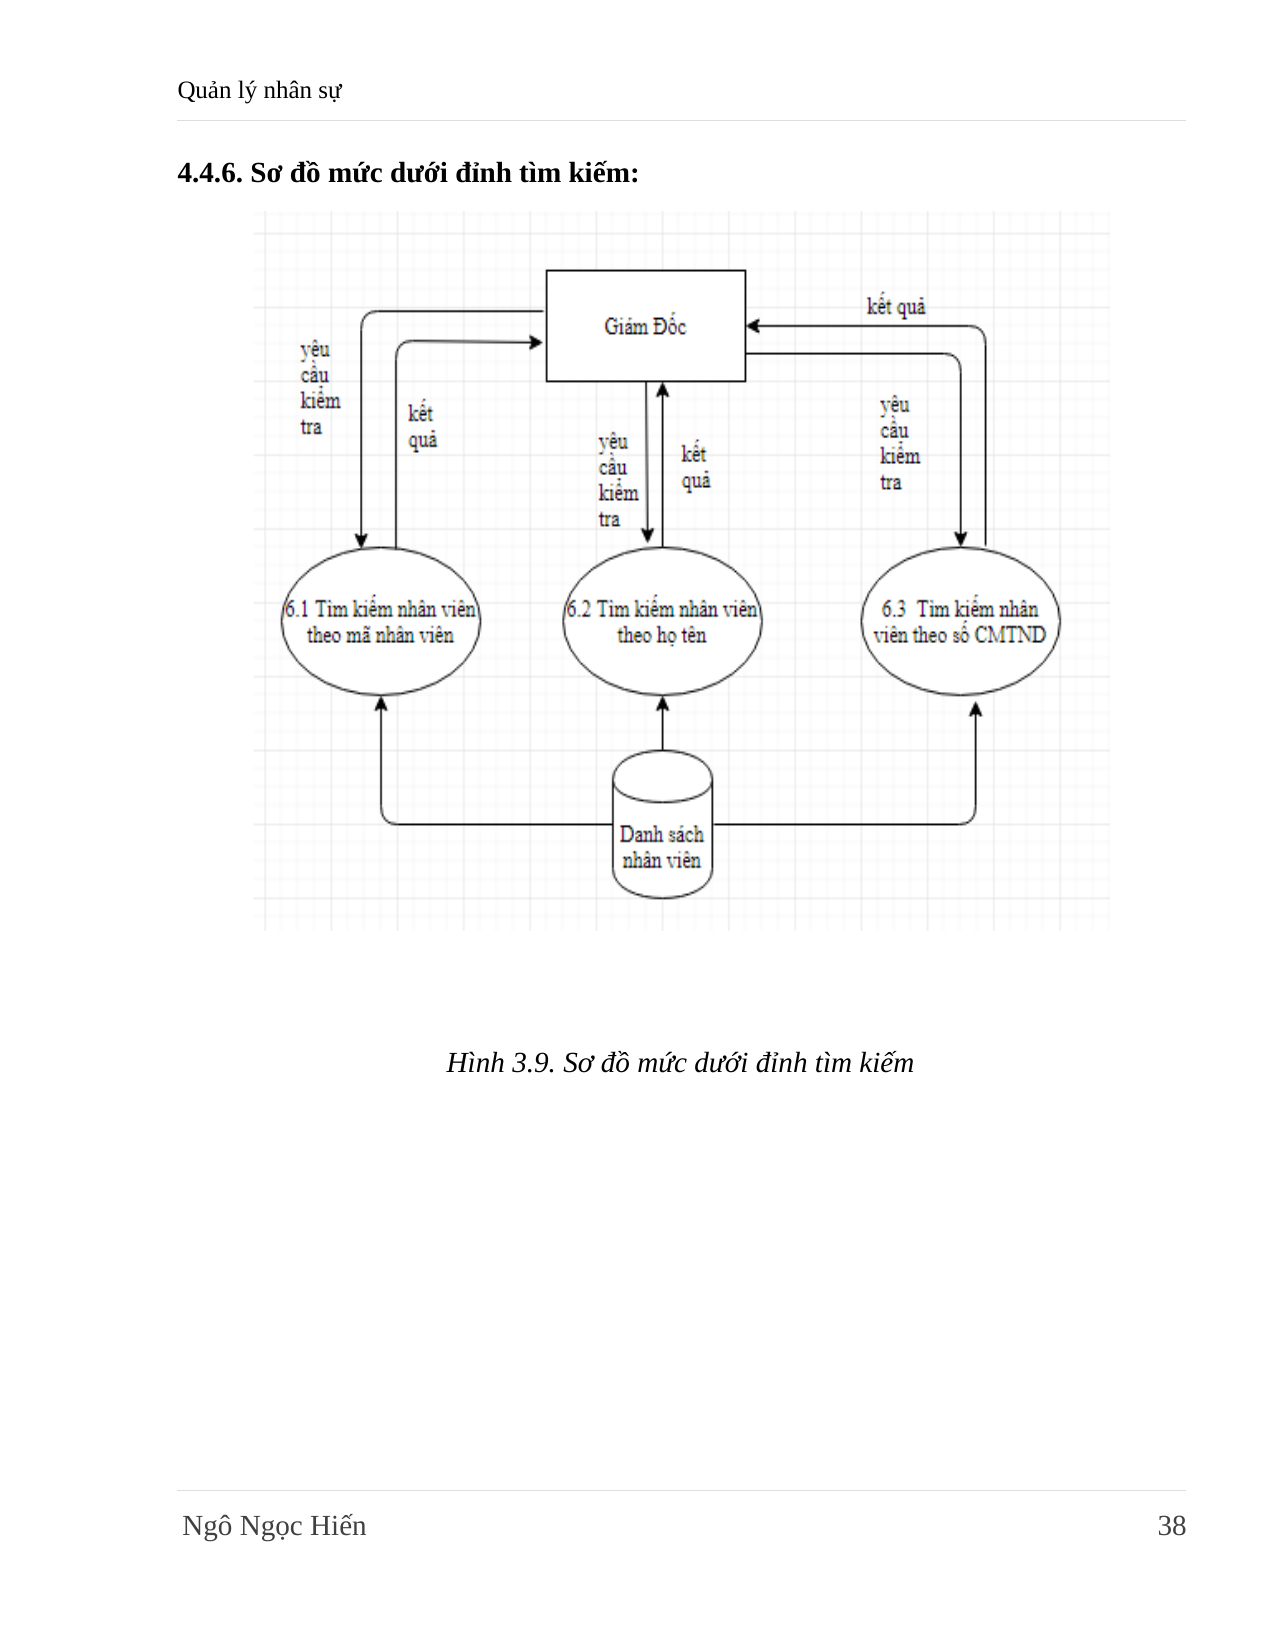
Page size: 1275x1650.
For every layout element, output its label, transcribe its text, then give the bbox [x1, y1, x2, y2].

text Hình 3.9. Sơ đồ mức dưới đỉnh tìm kiếm [177, 1045, 1186, 1079]
picture [253, 211, 1111, 931]
subtitle 4.4.6. Sơ đồ mức dưới đỉnh tìm kiếm: [177, 155, 1186, 188]
